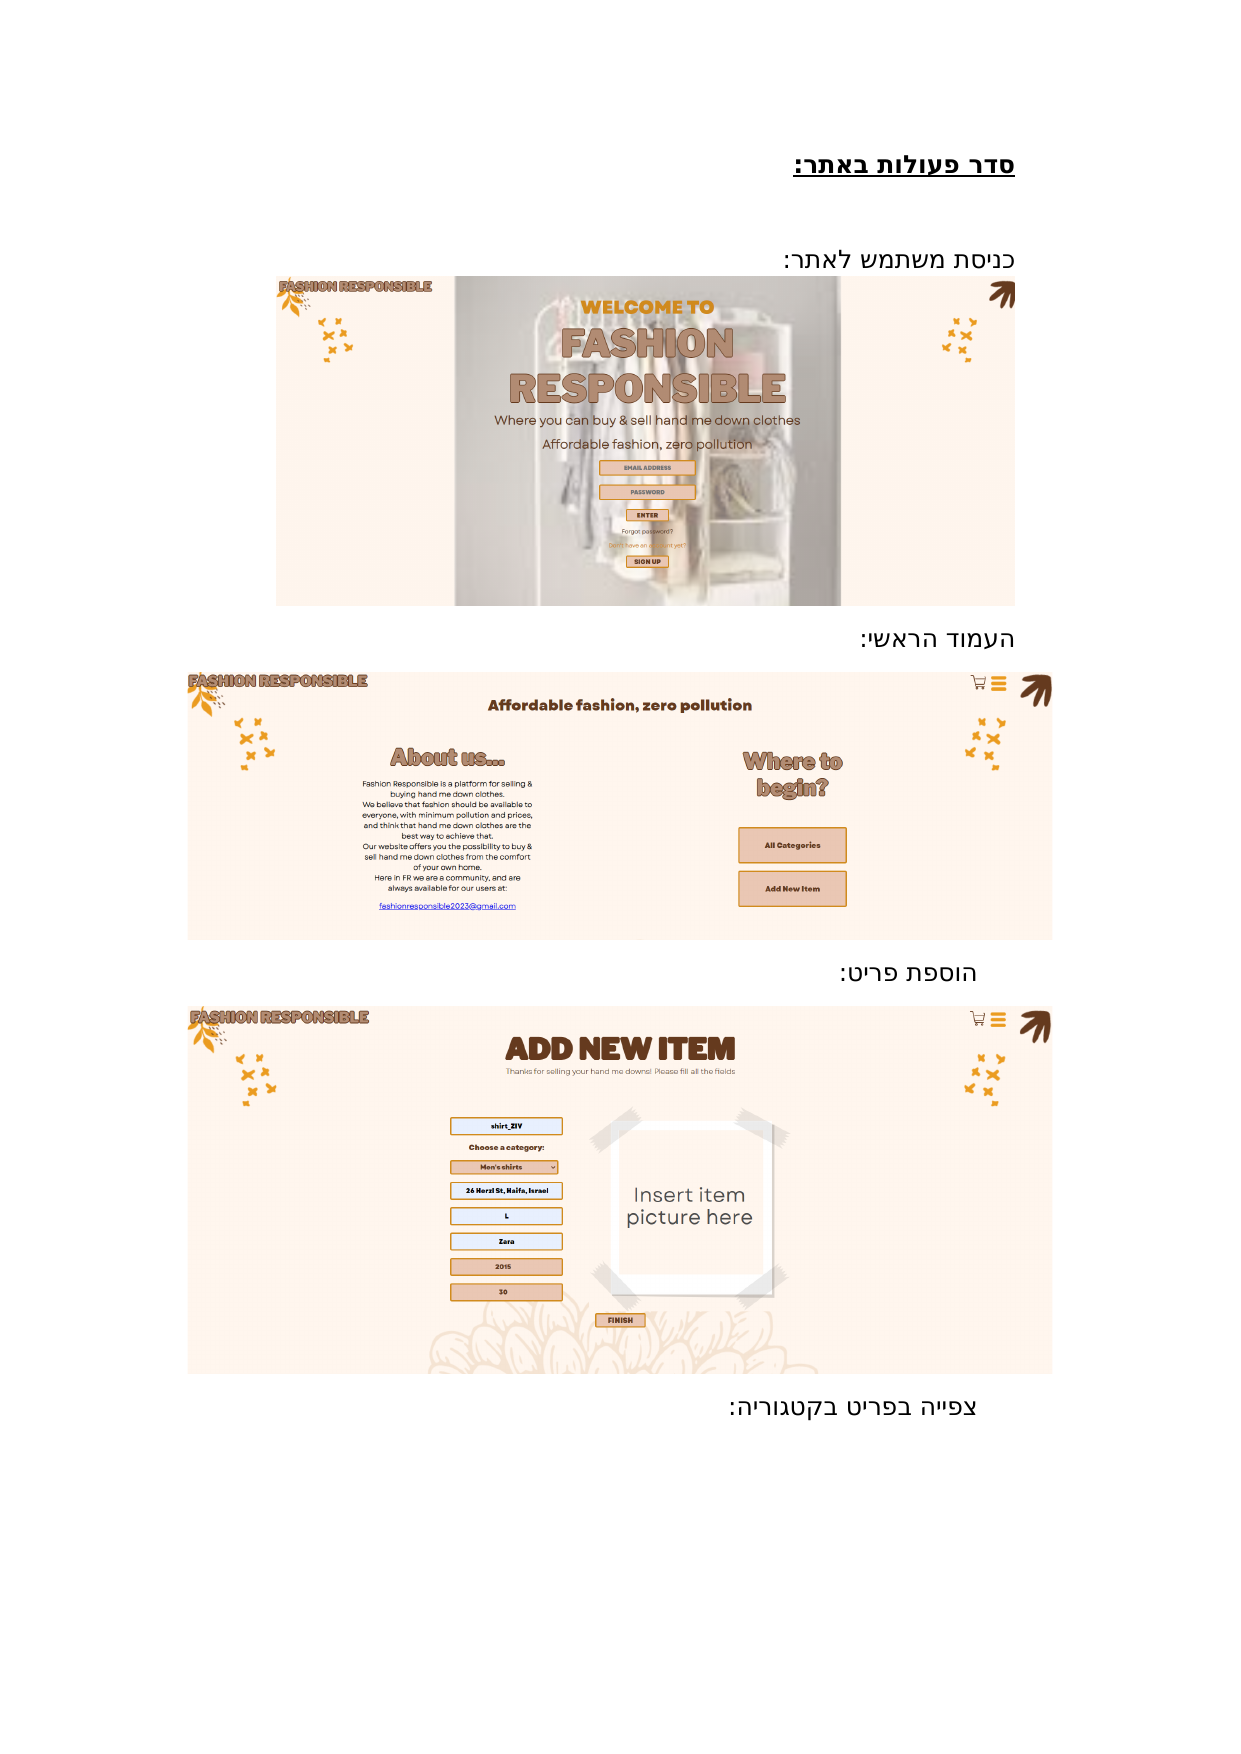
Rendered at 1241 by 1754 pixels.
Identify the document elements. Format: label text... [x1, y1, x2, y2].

text סדר פעולות באתר: [187, 150, 1015, 179]
picture [276, 276, 1015, 606]
picture [187, 672, 1053, 940]
text הוספת פריט: [187, 958, 978, 988]
text העמוד הראשי: [187, 624, 1015, 653]
picture [187, 1006, 1053, 1374]
text צפייה בפריט בקטגוריה: [187, 1392, 978, 1421]
